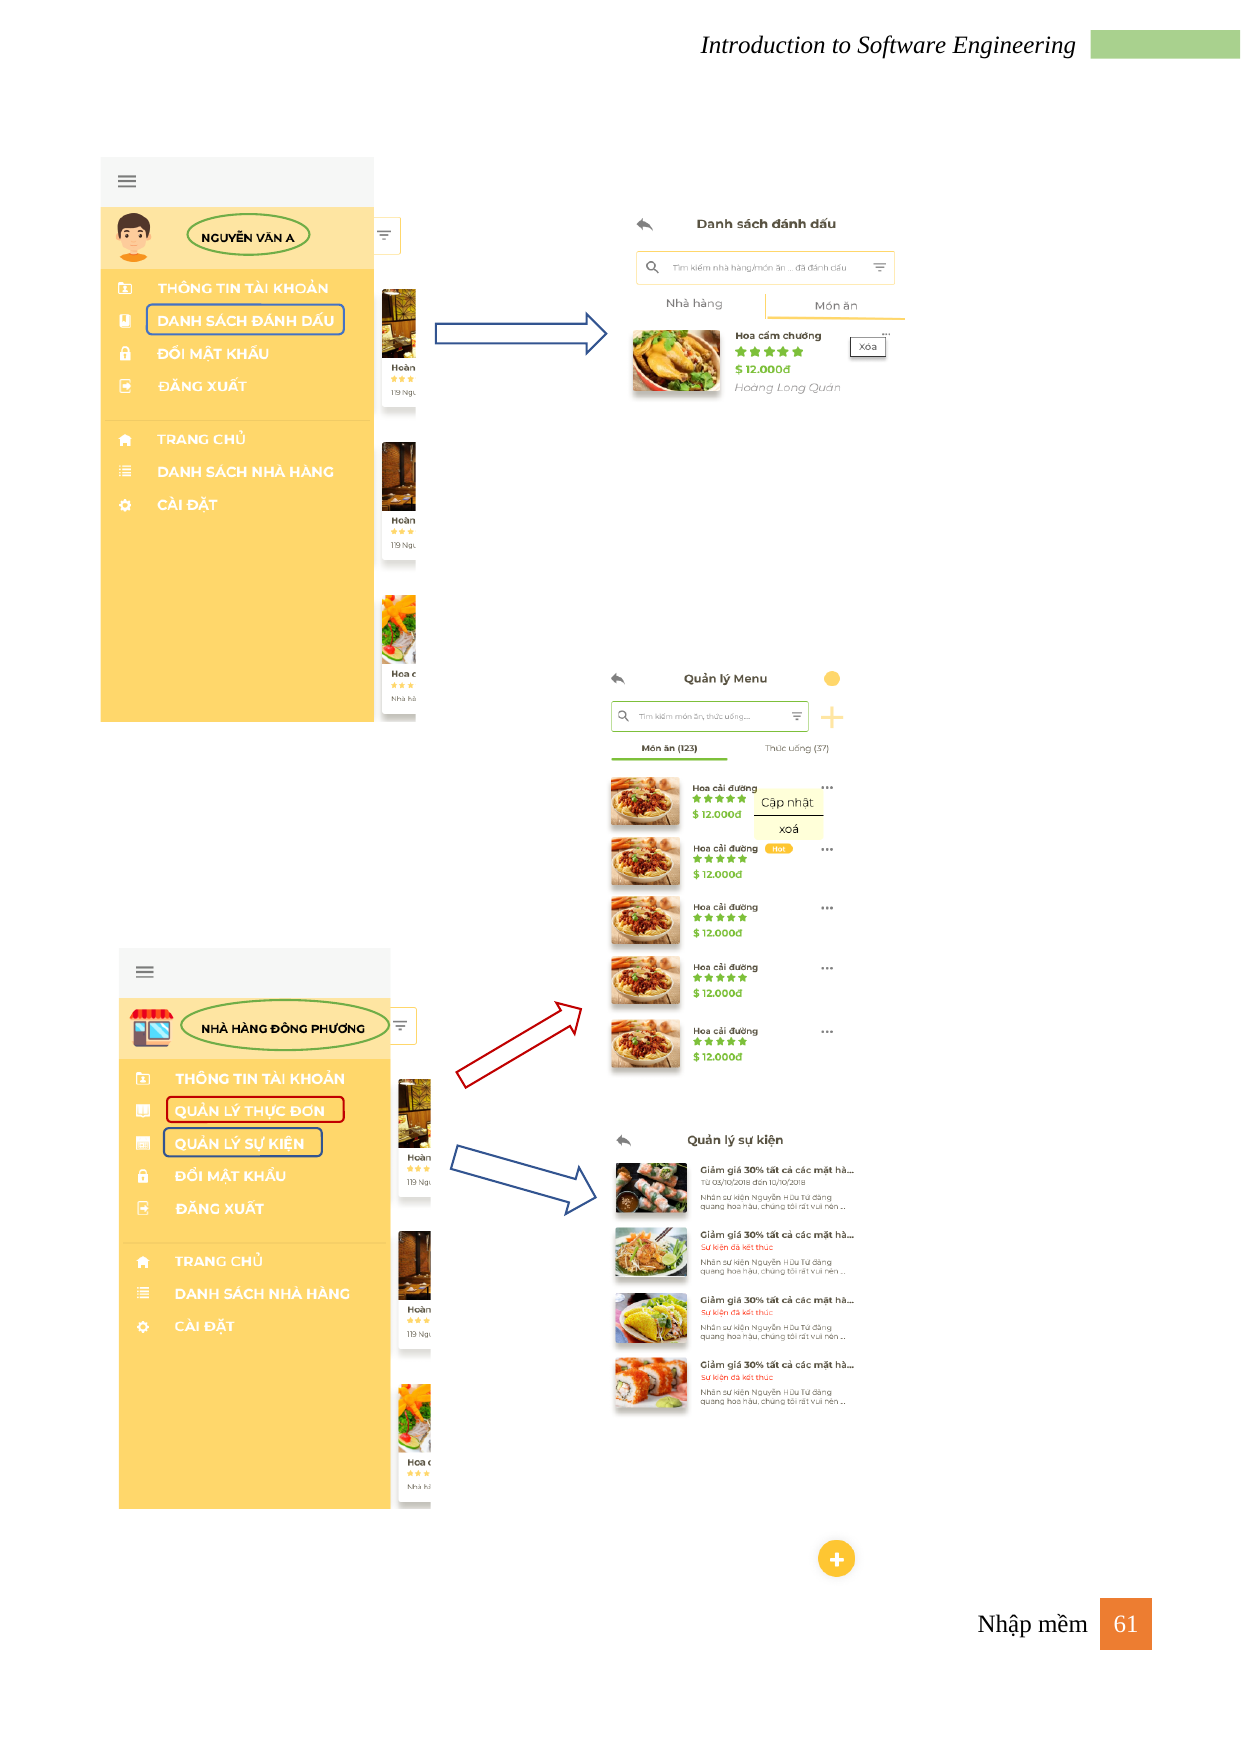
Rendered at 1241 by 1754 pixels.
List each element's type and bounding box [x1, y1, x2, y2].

picture [100, 157, 415, 720]
picture [596, 203, 908, 1089]
picture [118, 948, 431, 1508]
picture [601, 1120, 867, 1592]
